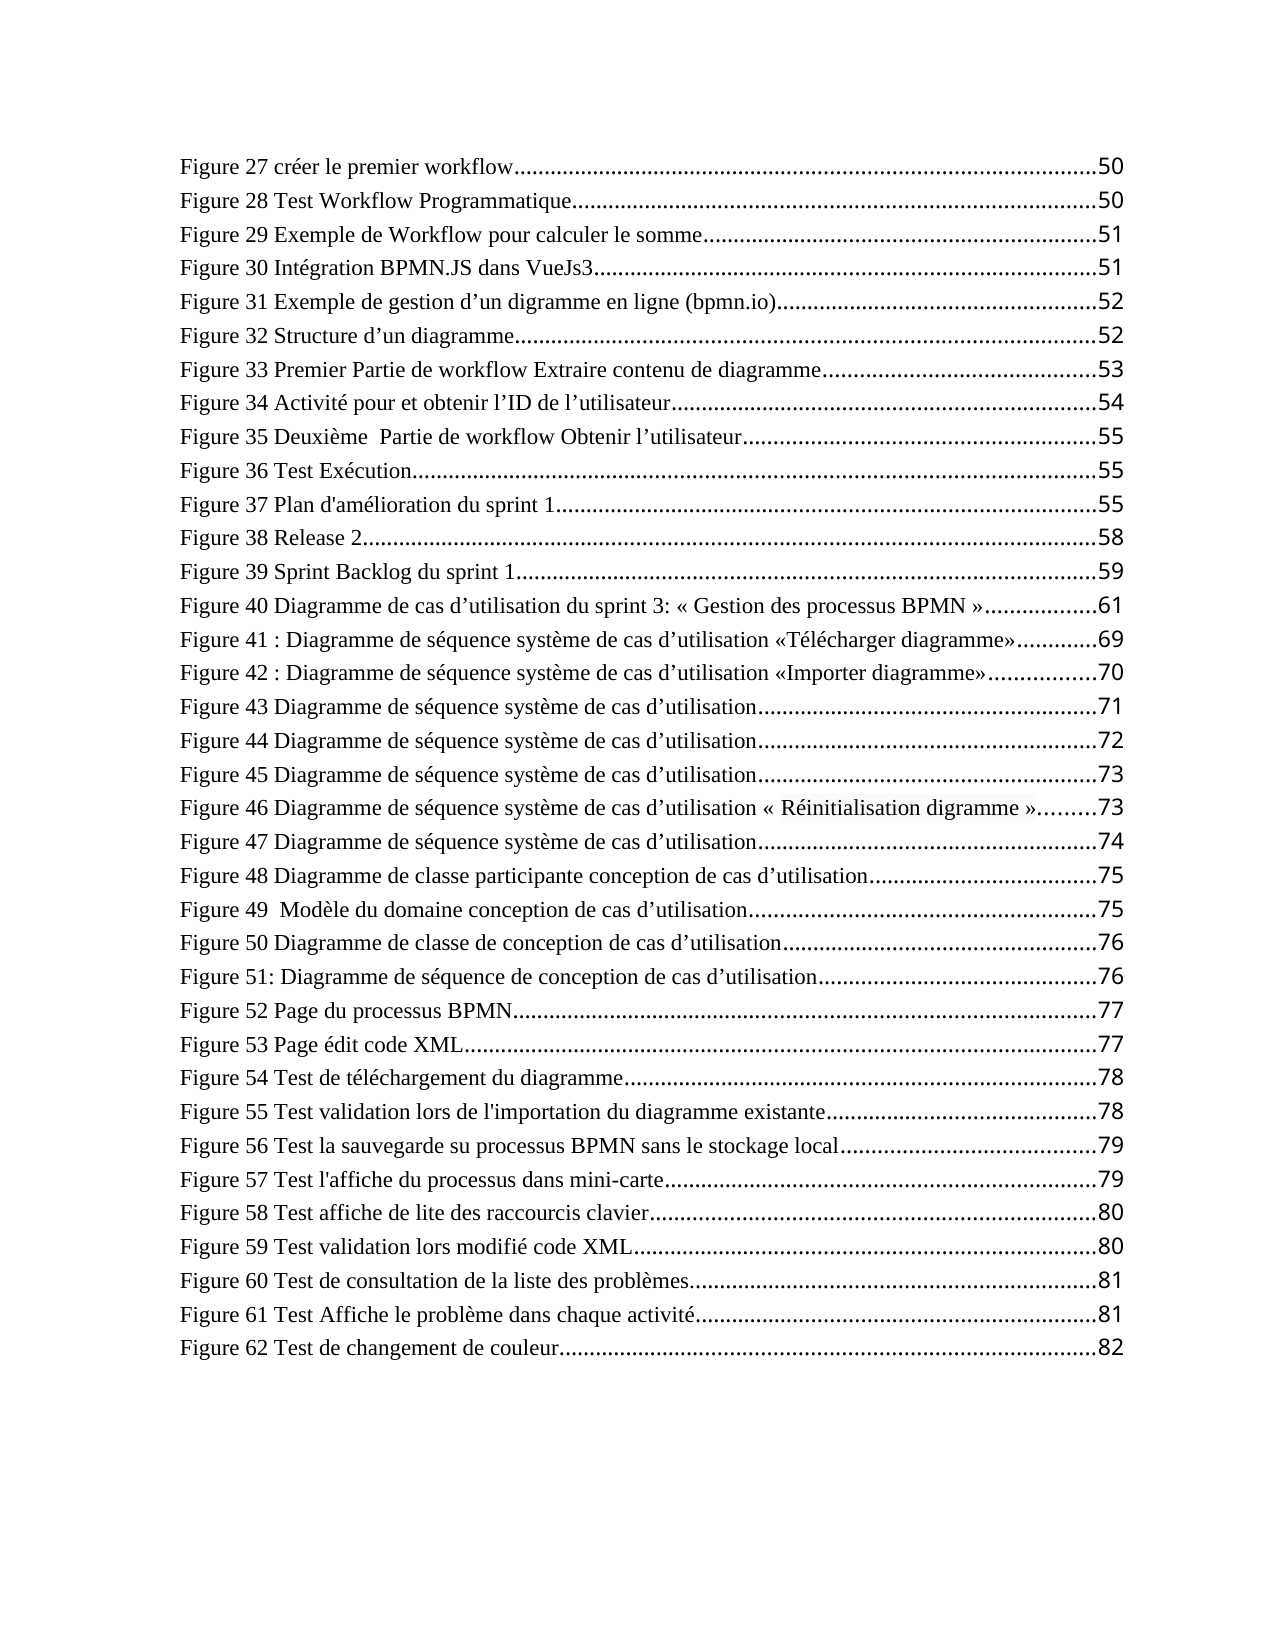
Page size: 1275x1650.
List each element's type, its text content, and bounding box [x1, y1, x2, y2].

text Figure 47 Diagramme de séquence système de cas d’utilisation 74 [150, 825, 1125, 856]
text Figure 29 Exemple de Workflow pour calculer le somme 51 [150, 217, 1125, 249]
text Figure 38 Release 2 58 [150, 521, 1125, 552]
text Figure 43 Diagramme de séquence système de cas d’utilisation 71 [150, 690, 1125, 721]
text Figure 60 Test de consultation de la liste des problèmes. 81 [150, 1264, 1125, 1295]
text Figure 40 Diagramme de cas d’utilisation du sprint 3: « Gestion des processus BPMN » 61 [150, 589, 1125, 620]
text Figure 34 Activité pour et obtenir l’ID de l’utilisateur 54 [150, 386, 1125, 417]
text Figure 41 : Diagramme de séquence système de cas d’utilisation «Télécharger diagramme» 69 [150, 622, 1125, 654]
text Figure 39 Sprint Backlog du sprint 1 59 [150, 555, 1125, 586]
text Figure 62 Test de changement de couleur 82 [150, 1331, 1125, 1362]
text Figure 44 Diagramme de séquence système de cas d’utilisation 72 [150, 724, 1125, 755]
text Figure 52 Page du processus BPMN 77 [150, 994, 1125, 1025]
text Figure 32 Structure d’un diagramme 52 [150, 319, 1125, 350]
text Figure 37 Plan d'amélioration du sprint 1 55 [150, 487, 1125, 519]
text Figure 35 Deuxième Partie de workflow Obtenir l’utilisateur 55 [150, 420, 1125, 451]
text Figure 42 : Diagramme de séquence système de cas d’utilisation «Importer diagramme» 70 [150, 656, 1125, 687]
text Figure 36 Test Exécution 55 [150, 454, 1125, 485]
text Figure 49 Modèle du domaine conception de cas d’utilisation 75 [150, 892, 1125, 924]
text Figure 53 Page édit code XML 77 [150, 1027, 1125, 1059]
text Figure 55 Test validation lors de l'importation du diagramme existante 78 [150, 1095, 1125, 1126]
text Figure 31 Exemple de gestion d’un digramme en ligne (bpmn.io) 52 [150, 285, 1125, 316]
text Figure 51: Diagramme de séquence de conception de cas d’utilisation 76 [150, 960, 1125, 991]
text Figure 28 Test Workflow Programmatique 50 [150, 184, 1125, 215]
text Figure 46 Diagramme de séquence système de cas d’utilisation « Réinitialisation digramme » 73 [150, 791, 1125, 822]
text Figure 54 Test de téléchargement du diagramme 78 [150, 1061, 1125, 1092]
text Figure 33 Premier Partie de workflow Extraire contenu de diagramme 53 [150, 352, 1125, 384]
text Figure 57 Test l'affiche du processus dans mini-carte 79 [150, 1162, 1125, 1194]
text Figure 56 Test la sauvegarde su processus BPMN sans le stockage local 79 [150, 1129, 1125, 1160]
text Figure 27 créer le premier workflow 50 [150, 150, 1125, 181]
text Figure 58 Test affiche de lite des raccourcis clavier 80 [150, 1196, 1125, 1227]
text Figure 50 Diagramme de classe de conception de cas d’utilisation 76 [150, 926, 1125, 957]
text Figure 59 Test validation lors modifié code XML 80 [150, 1230, 1125, 1261]
text Figure 48 Diagramme de classe participante conception de cas d’utilisation 75 [150, 859, 1125, 890]
text Figure 45 Diagramme de séquence système de cas d’utilisation 73 [150, 757, 1125, 789]
text Figure 61 Test Affiche le problème dans chaque activité 81 [150, 1297, 1125, 1329]
text Figure 30 Intégration BPMN.JS dans VueJs3 51 [150, 251, 1125, 282]
